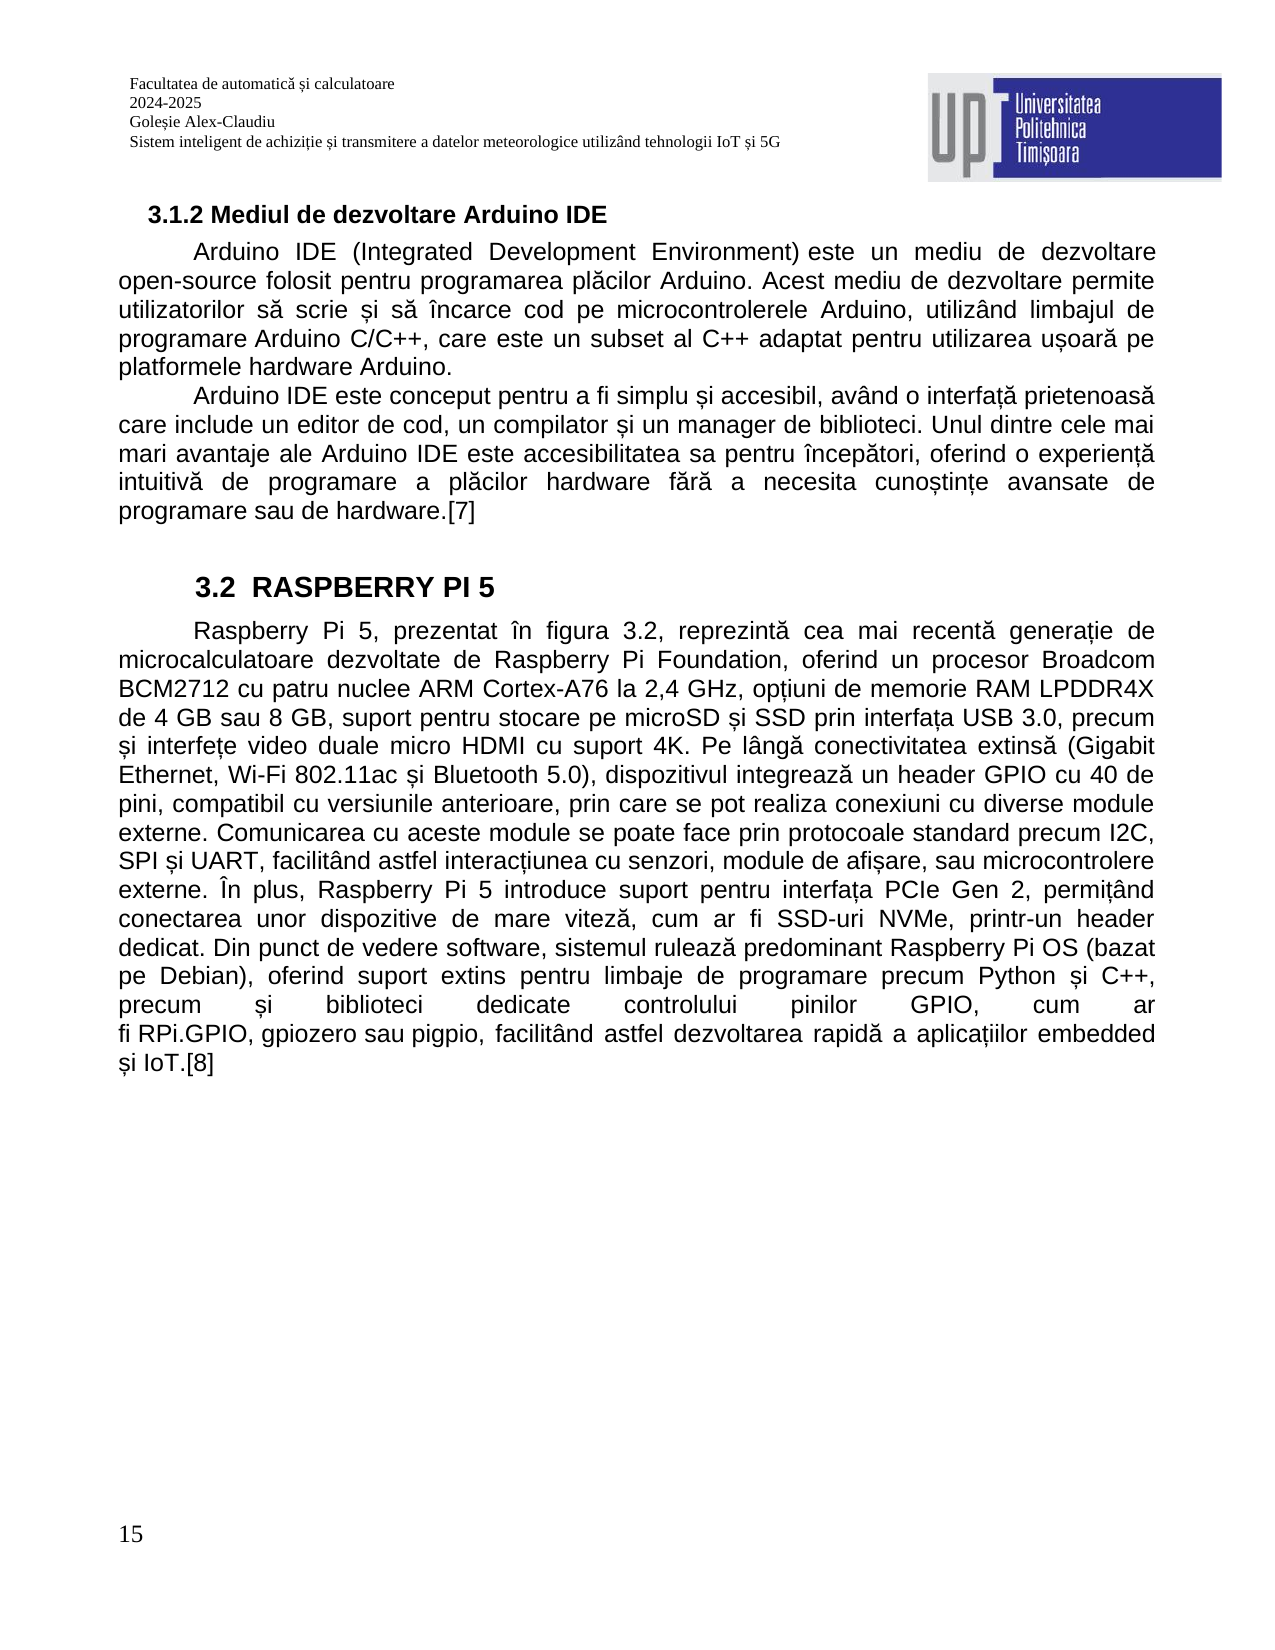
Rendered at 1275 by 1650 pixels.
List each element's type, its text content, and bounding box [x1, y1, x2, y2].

picture [927, 73, 1222, 182]
subtitle Mediul de dezvoltare Arduino IDE [148, 200, 1157, 229]
text Arduino IDE este conceput pentru a fi simplu și accesibil, având o interfață prietenoasă care include un editor de cod, un compilator și un manager de biblioteci. Unul dintre cele mai mari avantaje ale Arduino IDE este accesibilitatea sa pentru începători, oferind o experiență intuitivă de programare a plăcilor hardware fără a necesita cunoștințe avansate de programare sau de hardware.[7] [118, 381, 1157, 525]
text Arduino IDE (Integrated Development Environment) este un mediu de dezvoltare open-source folosit pentru programarea plăcilor Arduino. Acest mediu de dezvoltare permite utilizatorilor să scrie și să încarce cod pe microcontrolerele Arduino, utilizând limbajul de programare Arduino C/C++, care este un subset al C++ adaptat pentru utilizarea ușoară pe platformele hardware Arduino. [118, 237, 1157, 381]
text Raspberry Pi 5, prezentat în figura 3.2, reprezintă cea mai recentă generație de microcalculatoare dezvoltate de Raspberry Pi Foundation, oferind un procesor Broadcom BCM2712 cu patru nuclee ARM Cortex-A76 la 2,4 GHz, opțiuni de memorie RAM LPDDR4X de 4 GB sau 8 GB, suport pentru stocare pe microSD și SSD prin interfața USB 3.0, precum și interfețe video duale micro HDMI cu suport 4K. Pe lângă conectivitatea extinsă (Gigabit Ethernet, Wi-Fi 802.11ac și Bluetooth 5.0), dispozitivul integrează un header GPIO cu 40 de pini, compatibil cu versiunile anterioare, prin care se pot realiza conexiuni cu diverse module externe. Comunicarea cu aceste module se poate face prin protocoale standard precum I2C, SPI și UART, facilitând astfel interacțiunea cu senzori, module de afișare, sau microcontrolere externe. În plus, Raspberry Pi 5 introduce suport pentru interfața PCIe Gen 2, permițând conectarea unor dispozitive de mare viteză, cum ar fi SSD-uri NVMe, printr-un header dedicat. Din punct de vedere software, sistemul rulează predominant Raspberry Pi OS (bazat pe Debian), oferind suport extins pentru limbaje de programare precum Python și C++, precum și biblioteci dedicate controlului pinilor GPIO, cum ar fi RPi.GPIO, gpiozero sau pigpio, facilitând astfel dezvoltarea rapidă a aplicațiilor embedded și IoT.[8] [118, 616, 1157, 1076]
subtitle RASPBERRY PI 5 [124, 570, 1157, 604]
